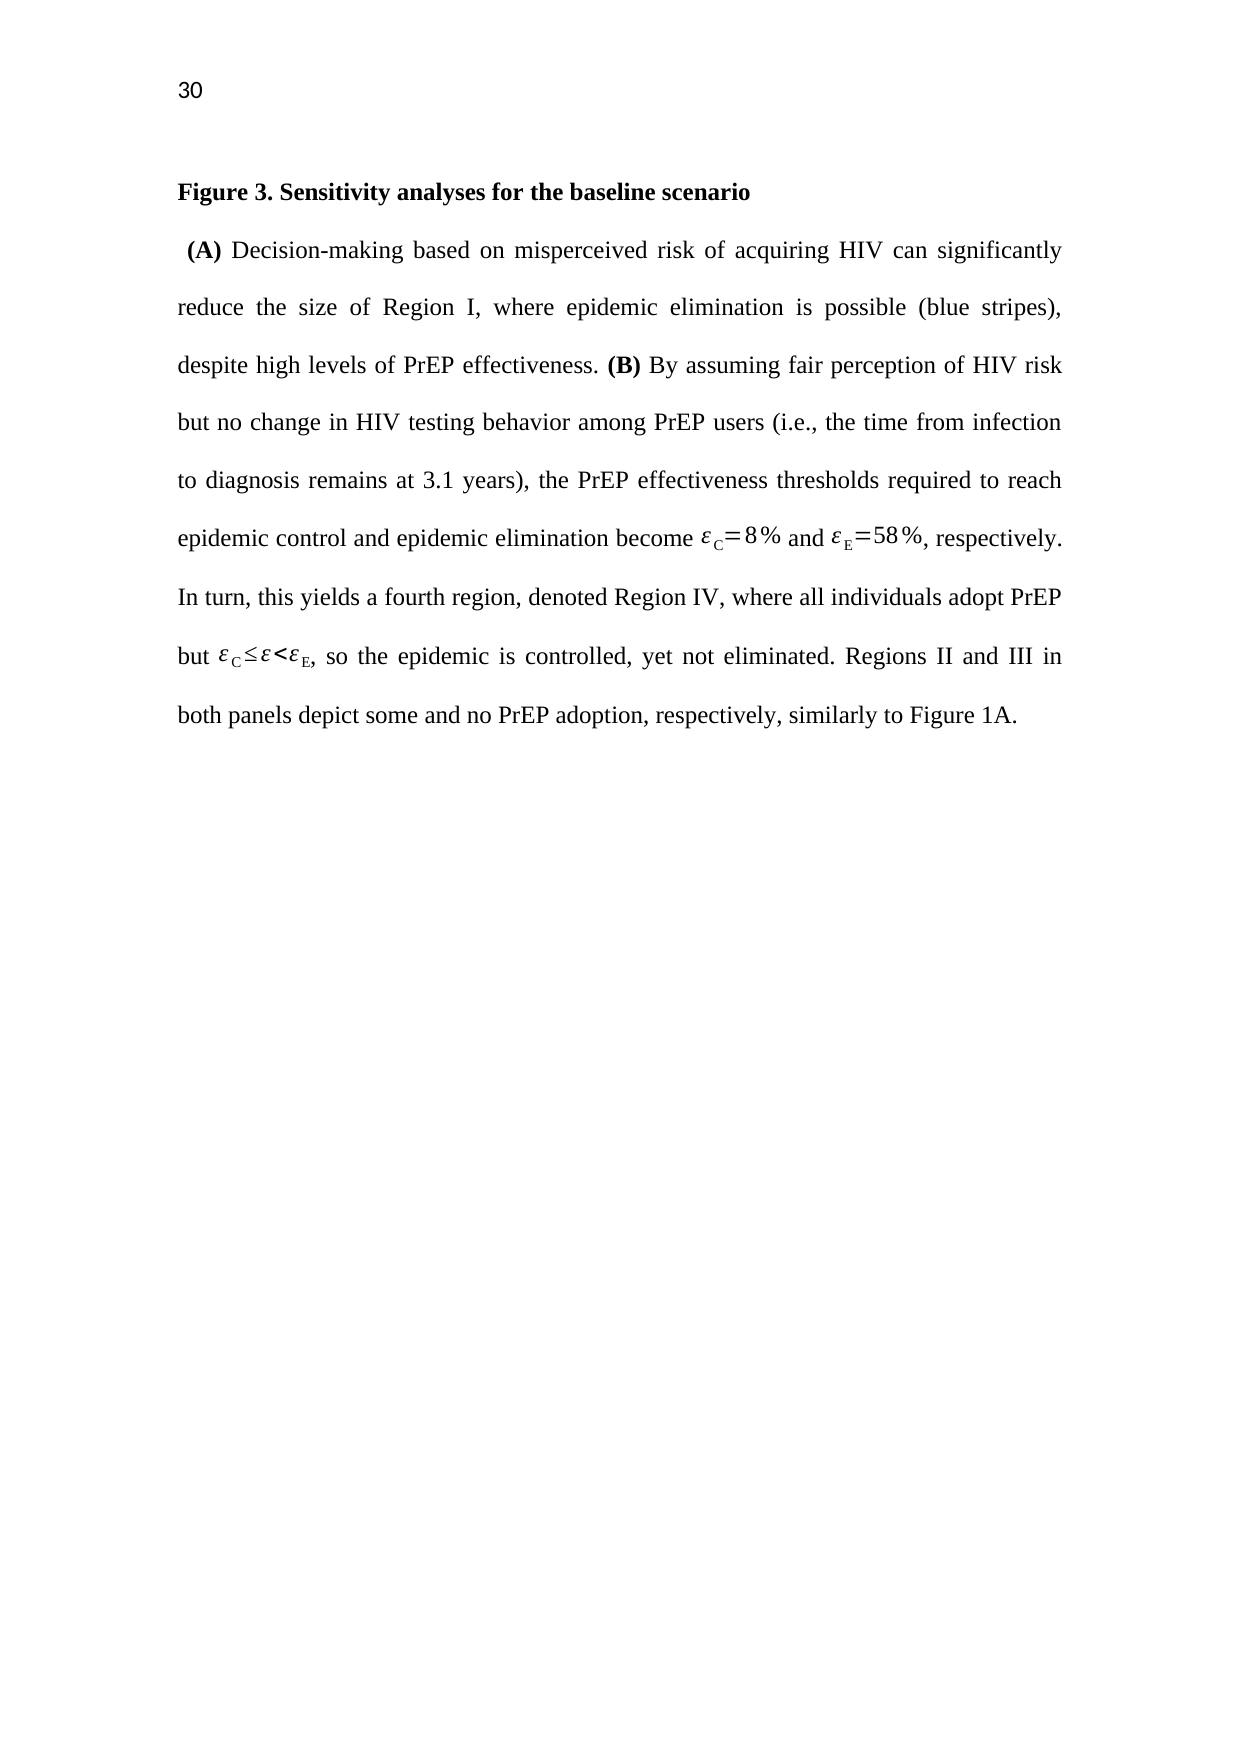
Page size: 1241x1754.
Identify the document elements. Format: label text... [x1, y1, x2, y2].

text (A) Decision-making based on misperceived risk of acquiring HIV can significantly reduce the size of Region I, where epidemic elimination is possible (blue stripes), despite high levels of PrEP effectiveness. (B) By assuming fair perception of HIV risk but no change in HIV testing behavior among PrEP users (i.e., the time from infection to diagnosis remains at 3.1 years), the PrEP effectiveness thresholds required to reach epidemic control and epidemic elimination become and , respectively. In turn, this yields a fourth region, denoted Region IV, where all individuals adopt PrEP but , so the epidemic is controlled, yet not eliminated. Regions II and III in both panels depict some and no PrEP adoption, respectively, similarly to Figure 1A. [177, 235, 1063, 729]
text Figure 3. Sensitivity analyses for the baseline scenario [177, 177, 1063, 206]
